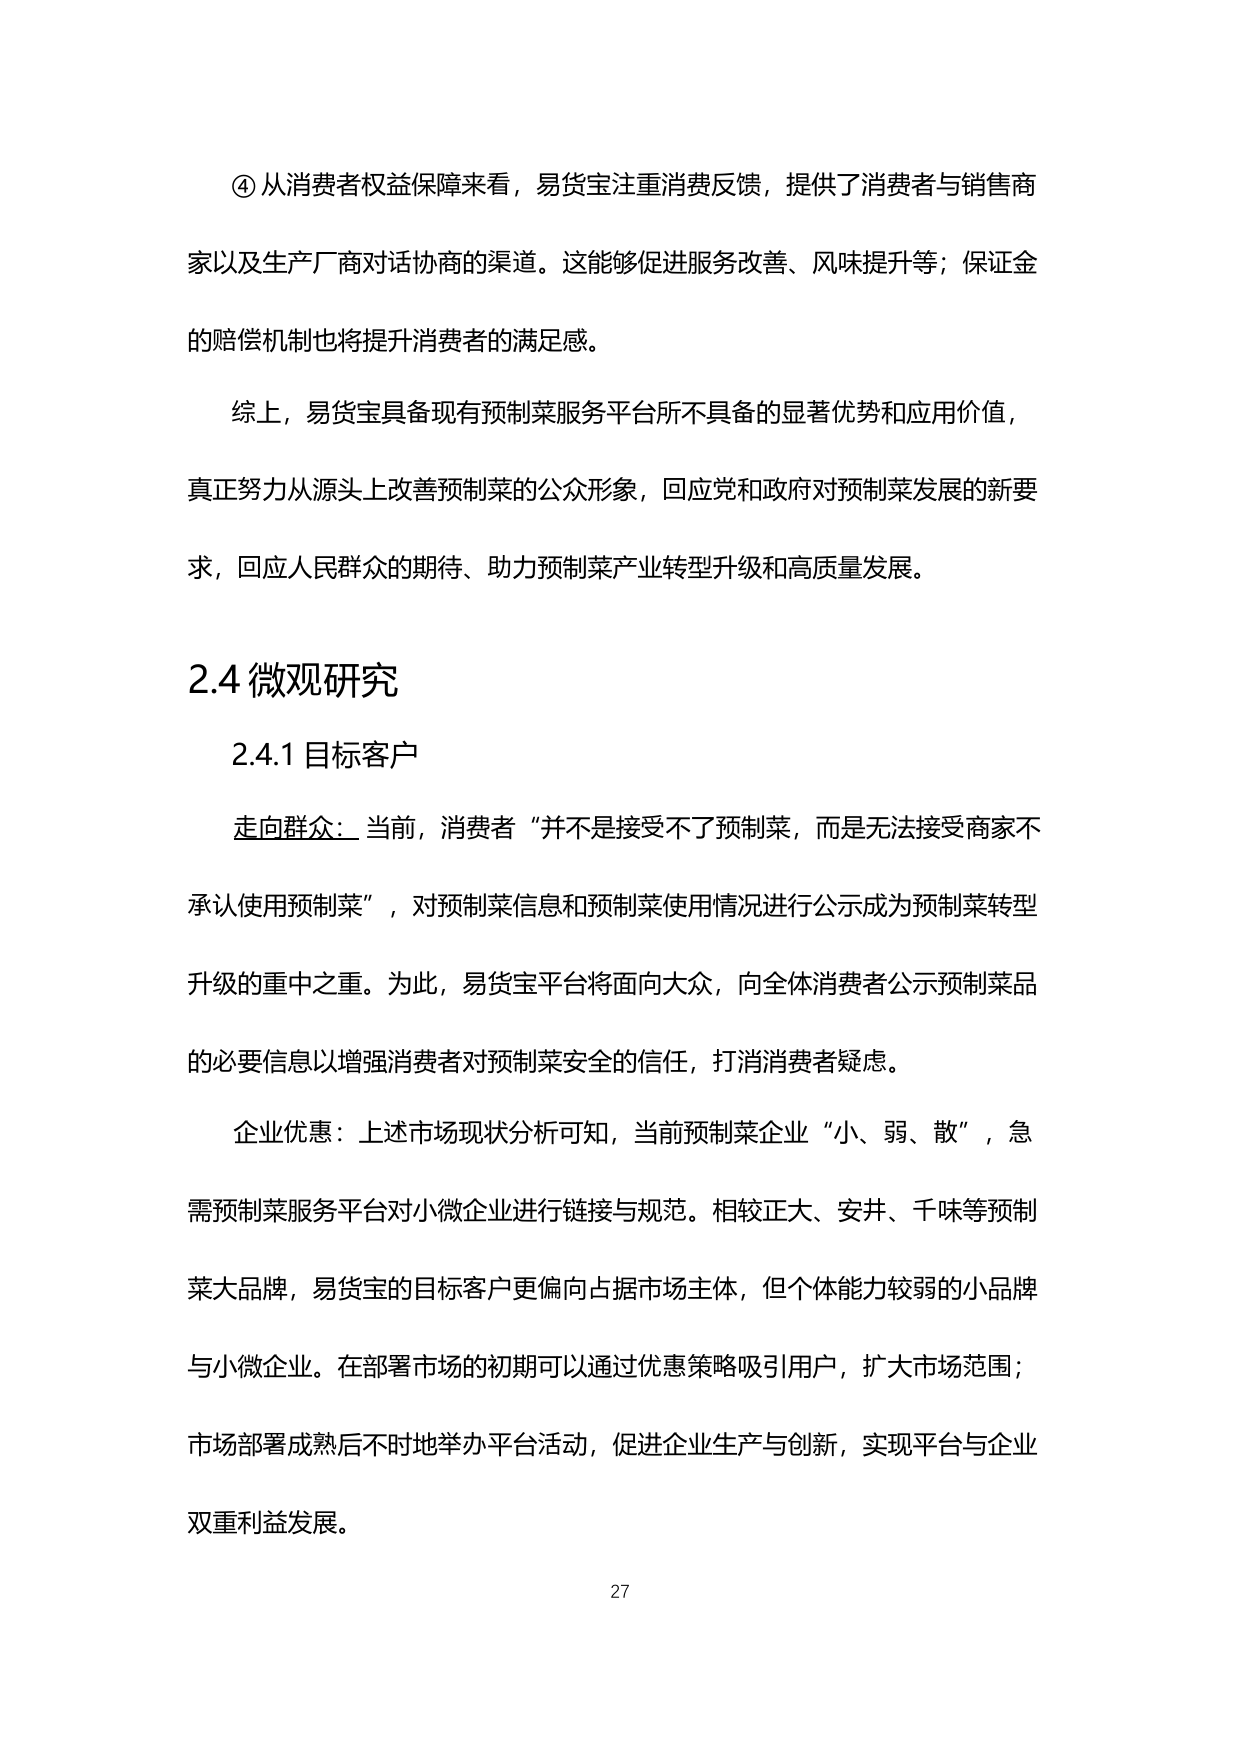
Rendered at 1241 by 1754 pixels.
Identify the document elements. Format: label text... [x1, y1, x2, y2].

text 2.4微观研究 [187, 646, 1053, 711]
text 企业优惠：上述市场现状分析可知，当前预制菜企业“小、弱、散”，急需预制菜服务平台对小微企业进行链接与规范。相较正大、安井、千味等预制菜大品牌，易货宝的目标客户更偏向占据市场主体，但个体能力较弱的小品牌与小微企业。在部署市场的初期可以通过优惠策略吸引用户，扩大市场范围；市场部署成熟后不时地举办平台活动，促进企业生产与创新，实现平台与企业双重利益发展。 [187, 1099, 1053, 1554]
text 走向群众： 当前，消费者“并不是接受不了预制菜，而是无法接受商家不承认使用预制菜”，对预制菜信息和预制菜使用情况进行公示成为预制菜转型升级的重中之重。为此，易货宝平台将面向大众，向全体消费者公示预制菜品的必要信息以增强消费者对预制菜安全的信任，打消消费者疑虑。 [187, 794, 1053, 1093]
text 综上，易货宝具备现有预制菜服务平台所不具备的显著优势和应用价值，真正努力从源头上改善预制菜的公众形象，回应党和政府对预制菜发展的新要求，回应人民群众的期待、助力预制菜产业转型升级和高质量发展。 [187, 379, 1053, 599]
text ④从消费者权益保障来看，易货宝注重消费反馈，提供了消费者与销售商家以及生产厂商对话协商的渠道。这能够促进服务改善、风味提升等；保证金的赔偿机制也将提升消费者的满足感。 [187, 151, 1053, 372]
text 2.4.1目标客户 [187, 721, 1053, 786]
